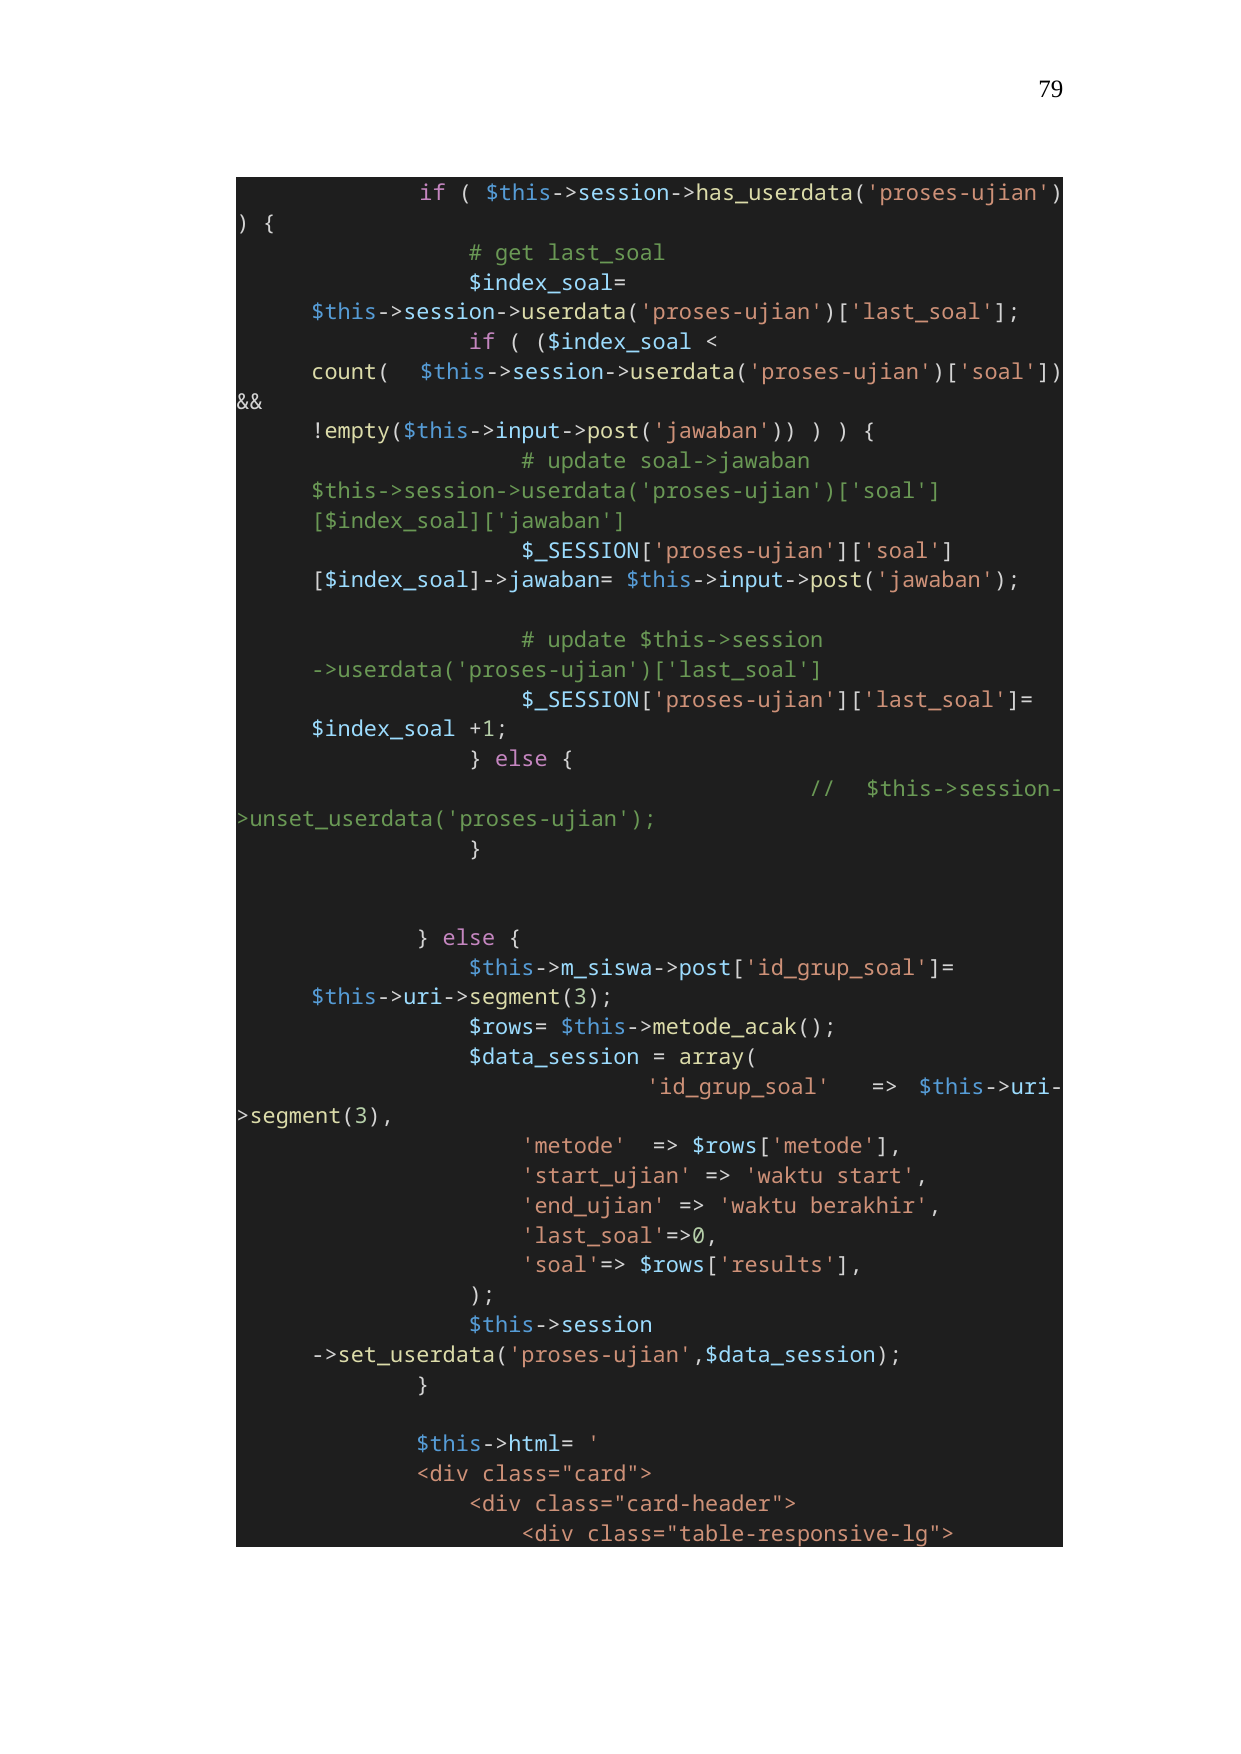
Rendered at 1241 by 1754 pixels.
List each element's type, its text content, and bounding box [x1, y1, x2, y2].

text $index_soal +1; [236, 713, 1063, 743]
text $this->session->userdata('proses-ujian')['last_soal']; [236, 296, 1063, 326]
text // $this->session->unset_userdata('proses-ujian'); [236, 773, 1063, 832]
text count( $this->session->userdata('proses-ujian')['soal']) && [236, 356, 1063, 416]
text ->userdata('proses-ujian')['last_soal'] [236, 654, 1063, 683]
text 'id_grup_soal' => $this->uri->segment(3), [236, 1071, 1063, 1130]
text [$index_soal]['jawaban'] [236, 505, 1063, 535]
text $this->uri->segment(3); [236, 981, 1063, 1011]
text $data_session = array( [236, 1041, 1063, 1071]
text !empty($this->input->post('jawaban')) ) ) { [236, 416, 1063, 445]
text # get last_soal [236, 237, 1063, 267]
text <div class="table-responsive-lg"> [236, 1517, 1063, 1547]
text } [236, 832, 1063, 862]
text $_SESSION['proses-ujian']['last_soal']= [236, 683, 1063, 713]
text $this->session [236, 1309, 1063, 1339]
text [$index_soal]->jawaban= $this->input->post('jawaban'); [236, 564, 1063, 594]
text } [236, 1369, 1063, 1398]
text $rows= $this->metode_acak(); [236, 1011, 1063, 1041]
text $this->session->userdata('proses-ujian')['soal'] [236, 475, 1063, 505]
text 'soal'=> $rows['results'], [236, 1249, 1063, 1279]
text if ( ($index_soal < [236, 326, 1063, 356]
text ); [236, 1279, 1063, 1309]
text $this->m_siswa->post['id_grup_soal']= [236, 952, 1063, 981]
text 'end_ujian' => 'waktu berakhir', [236, 1190, 1063, 1220]
text } else { [236, 922, 1063, 952]
text # update soal->jawaban [236, 445, 1063, 475]
text } else { [236, 743, 1063, 773]
text <div class="card"> [236, 1458, 1063, 1488]
text if ( $this->session->has_userdata('proses-ujian') ) { [236, 177, 1063, 237]
text $index_soal= [236, 267, 1063, 296]
text 'start_ujian' => 'waktu start', [236, 1160, 1063, 1190]
text # update $this->session [236, 624, 1063, 654]
text 'last_soal'=>0, [236, 1220, 1063, 1249]
text <div class="card-header"> [236, 1488, 1063, 1517]
text $this->html= ' [236, 1428, 1063, 1458]
text 'metode' => $rows['metode'], [236, 1130, 1063, 1160]
text ->set_userdata('proses-ujian',$data_session); [236, 1339, 1063, 1369]
text $_SESSION['proses-ujian']['soal'] [236, 535, 1063, 564]
